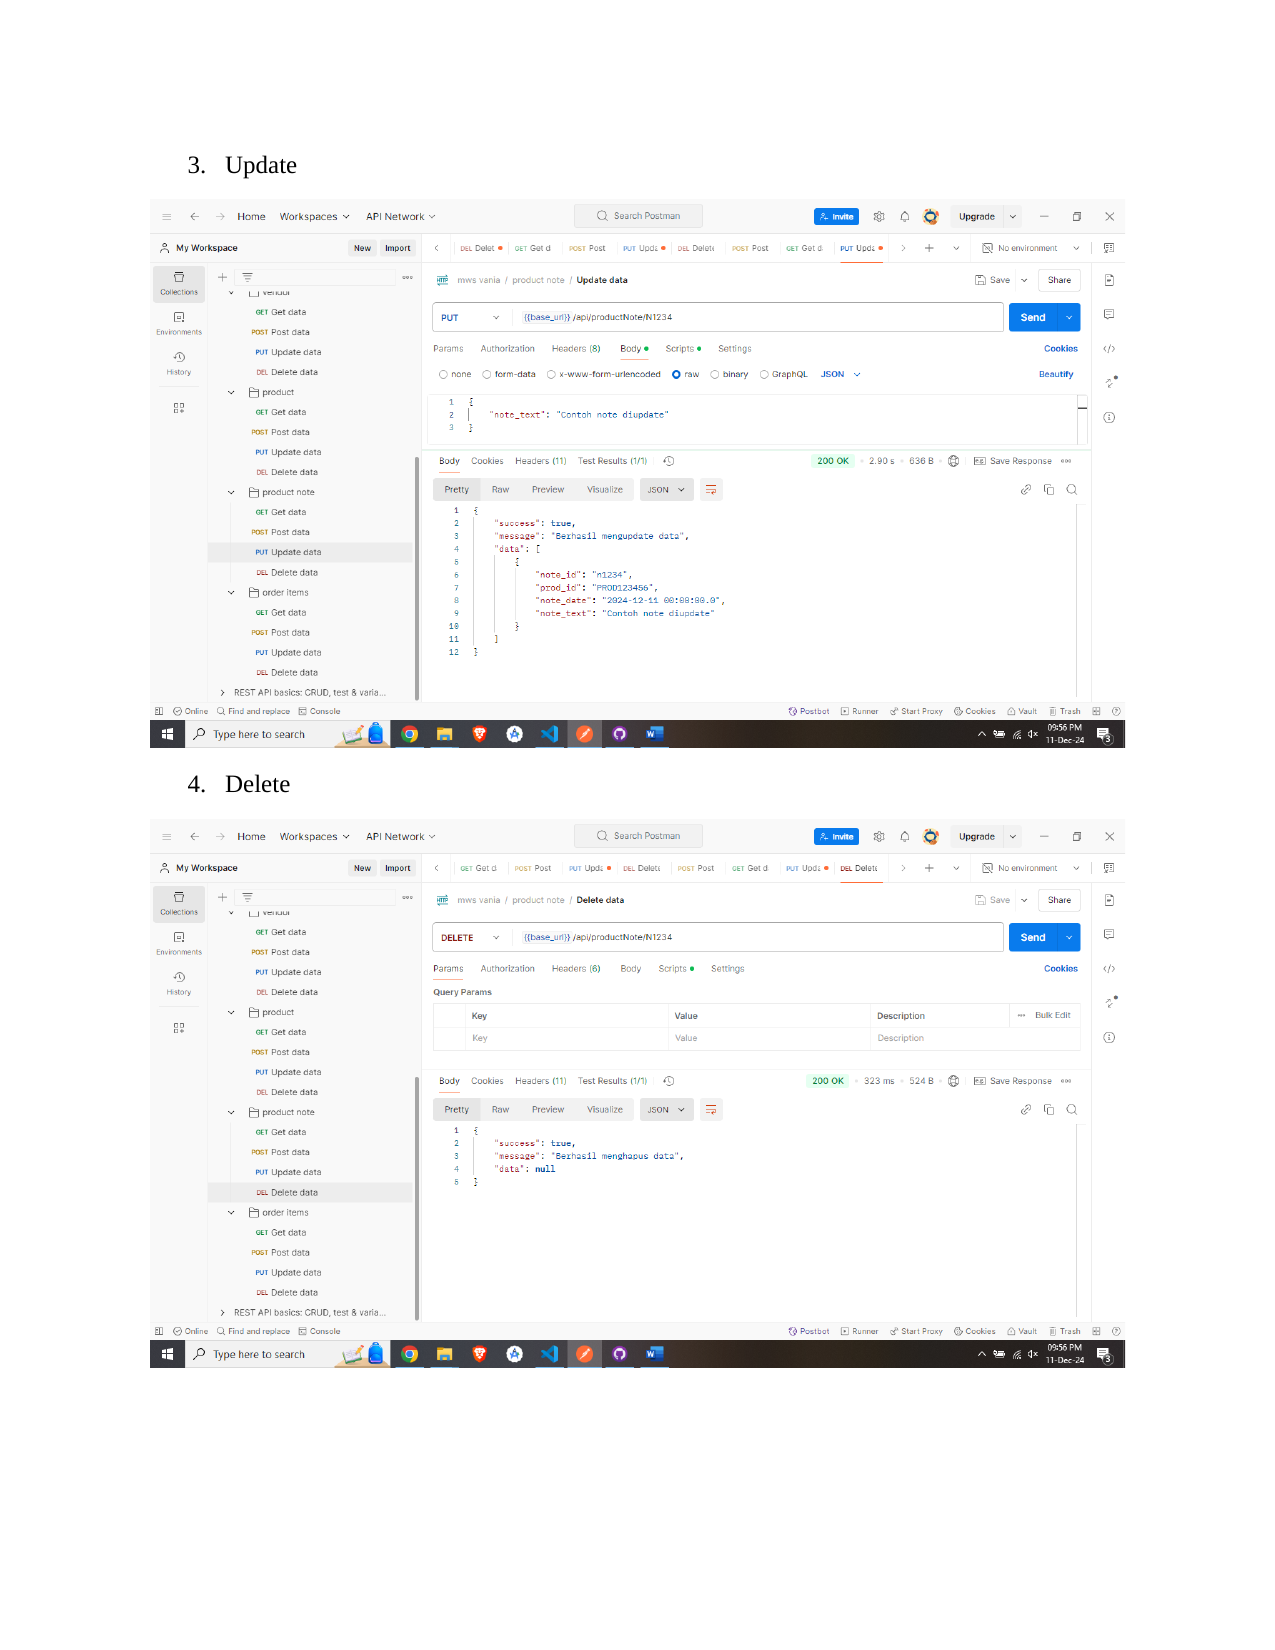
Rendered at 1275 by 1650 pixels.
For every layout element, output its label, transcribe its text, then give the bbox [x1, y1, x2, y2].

list Update [187, 150, 1125, 179]
list Delete [187, 769, 1125, 798]
picture [150, 819, 1125, 1368]
picture [150, 199, 1125, 748]
